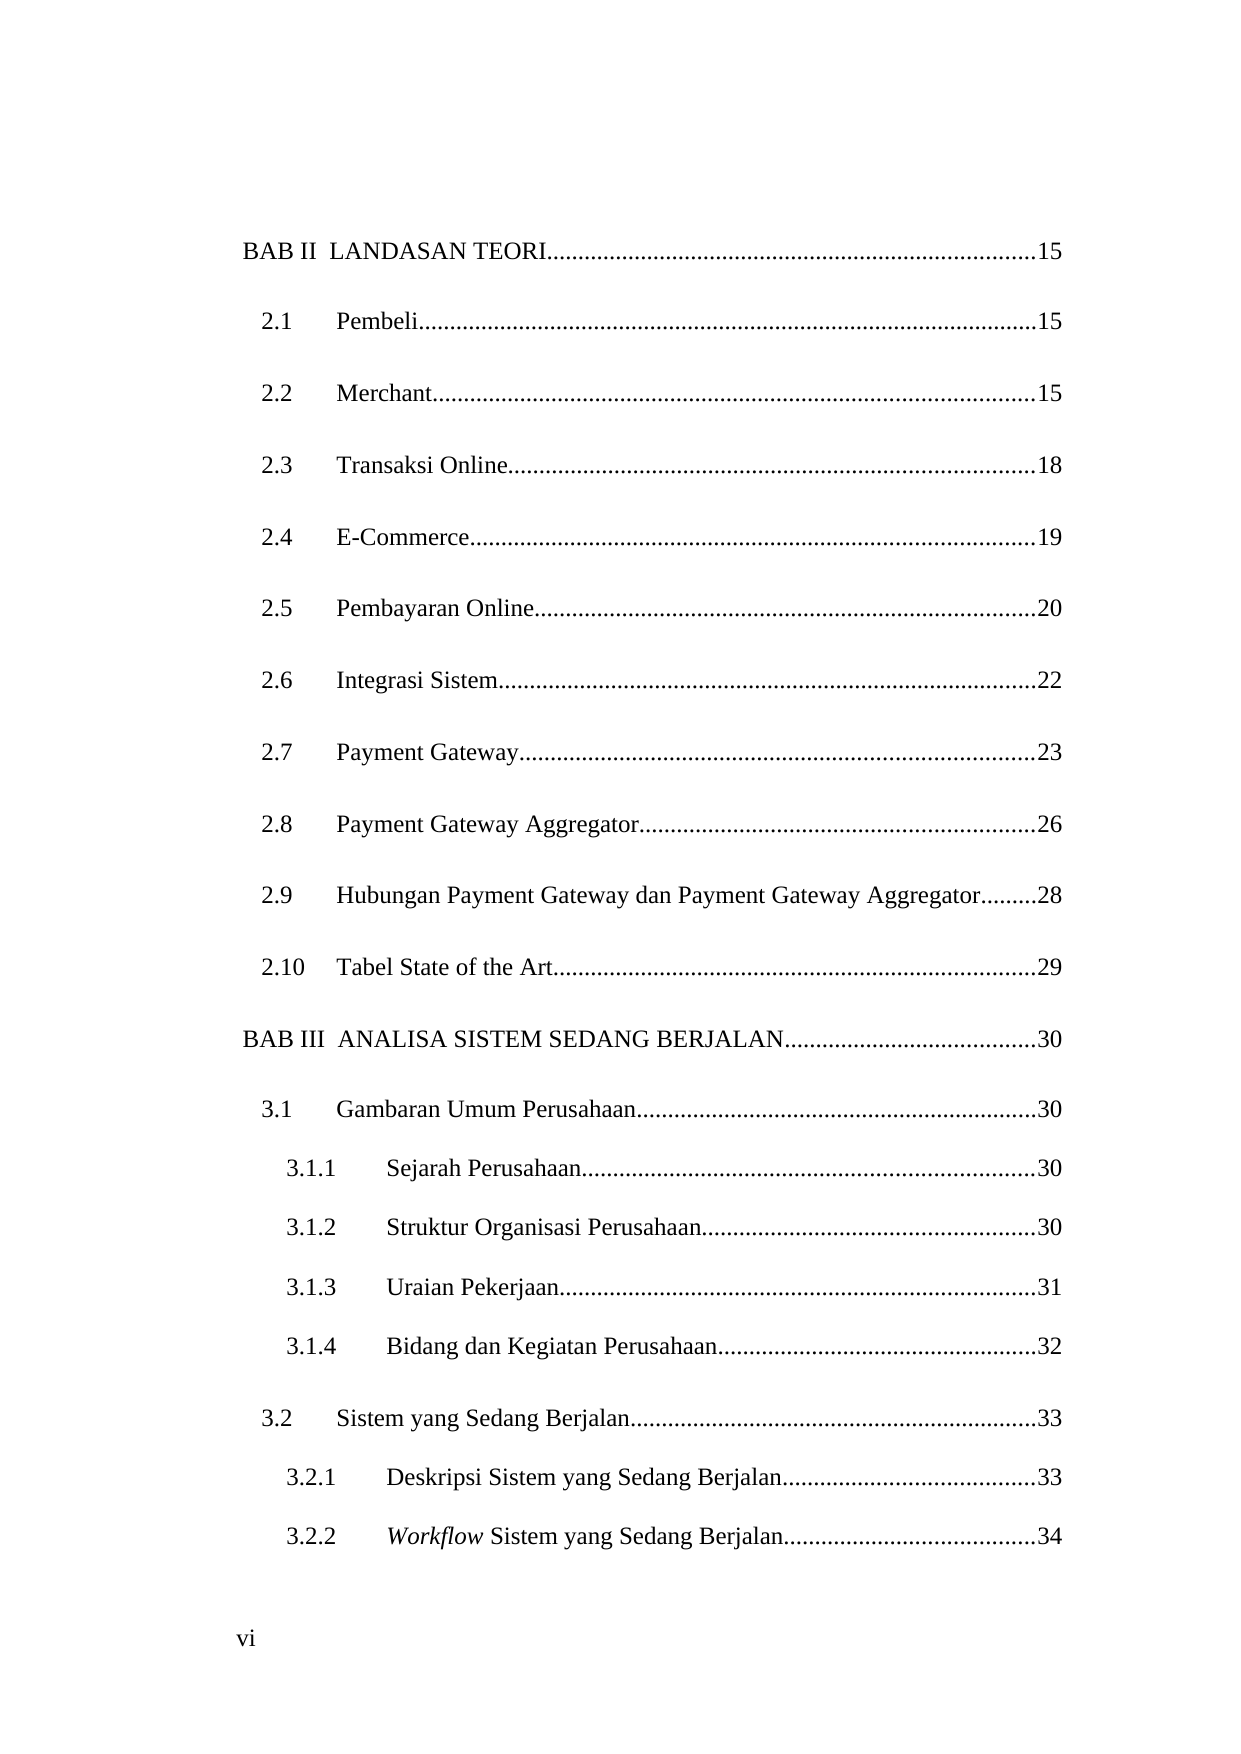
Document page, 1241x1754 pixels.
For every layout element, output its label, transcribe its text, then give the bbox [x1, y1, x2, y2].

text BAB II LANDASAN TEORI 15 [236, 236, 1063, 265]
text 2.6 Integrasi Sistem 22 [261, 665, 1063, 694]
text 3.2 Sistem yang Sedang Berjalan 33 [261, 1403, 1063, 1432]
text 2.10 Tabel State of the Art 29 [261, 952, 1063, 981]
text BAB III ANALISA SISTEM SEDANG BERJALAN 30 [236, 1024, 1063, 1053]
text 3.1.4 Bidang dan Kegiatan Perusahaan 32 [286, 1331, 1063, 1360]
text 2.9 Hubungan Payment Gateway dan Payment Gateway Aggregator 28 [261, 880, 1063, 909]
text 2.1 Pembeli 15 [261, 306, 1063, 335]
text 3.2.1 Deskripsi Sistem yang Sedang Berjalan 33 [286, 1462, 1063, 1491]
text 2.3 Transaksi Online 18 [261, 450, 1063, 478]
text 2.2 Merchant 15 [261, 378, 1063, 407]
text 3.2.2 Workflow Sistem yang Sedang Berjalan 34 [286, 1521, 1063, 1550]
text 3.1.3 Uraian Pekerjaan 31 [286, 1272, 1063, 1301]
text 2.8 Payment Gateway Aggregator 26 [261, 809, 1063, 837]
text 3.1 Gambaran Umum Perusahaan 30 [261, 1094, 1063, 1123]
text 2.5 Pembayaran Online 20 [261, 593, 1063, 622]
text 2.4 E-Commerce 19 [261, 522, 1063, 550]
text 2.7 Payment Gateway 23 [261, 737, 1063, 766]
text 3.1.2 Struktur Organisasi Perusahaan 30 [286, 1212, 1063, 1241]
text 3.1.1 Sejarah Perusahaan 30 [286, 1153, 1063, 1182]
